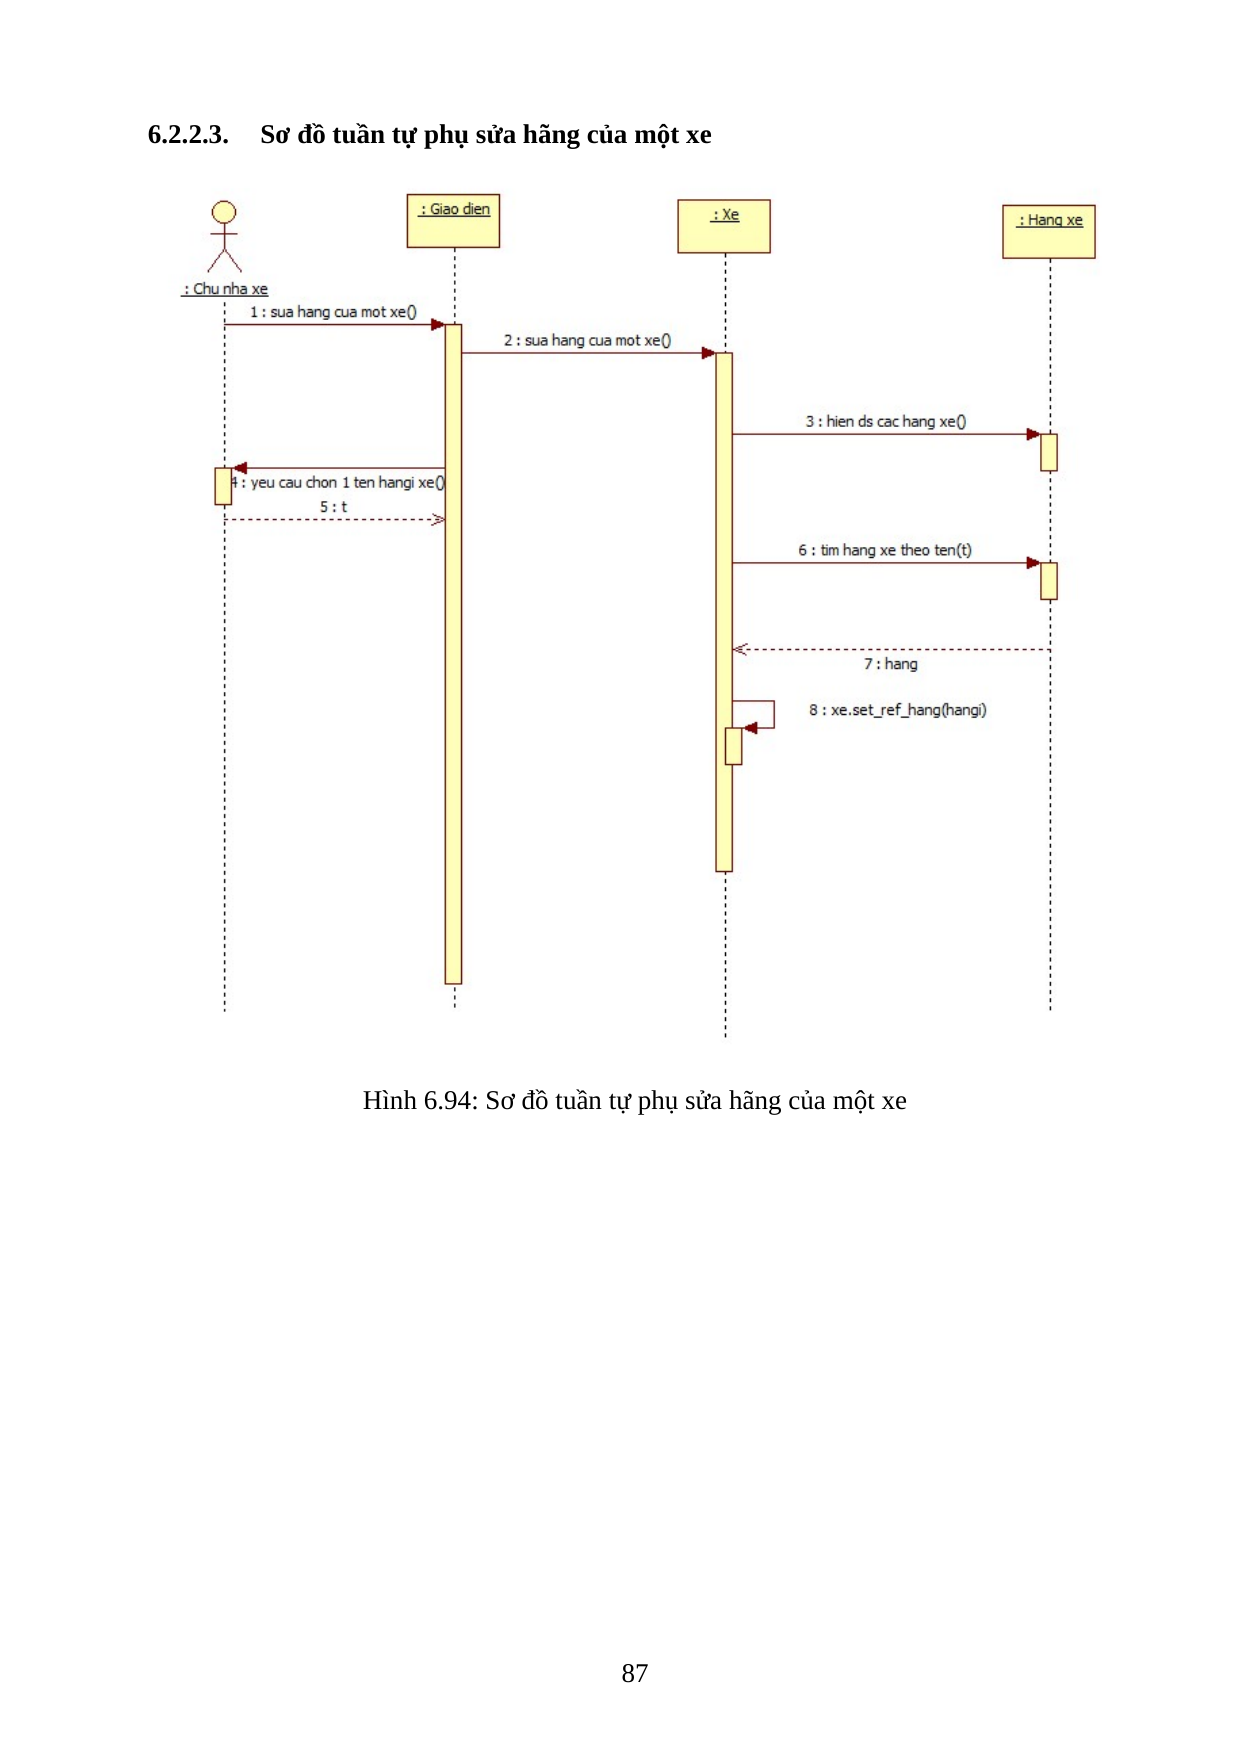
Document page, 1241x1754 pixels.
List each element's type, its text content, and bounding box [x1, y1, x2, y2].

subtitle Sơ đồ tuần tự phụ sửa hãng của một xe [148, 118, 1122, 149]
picture [147, 167, 1123, 1066]
